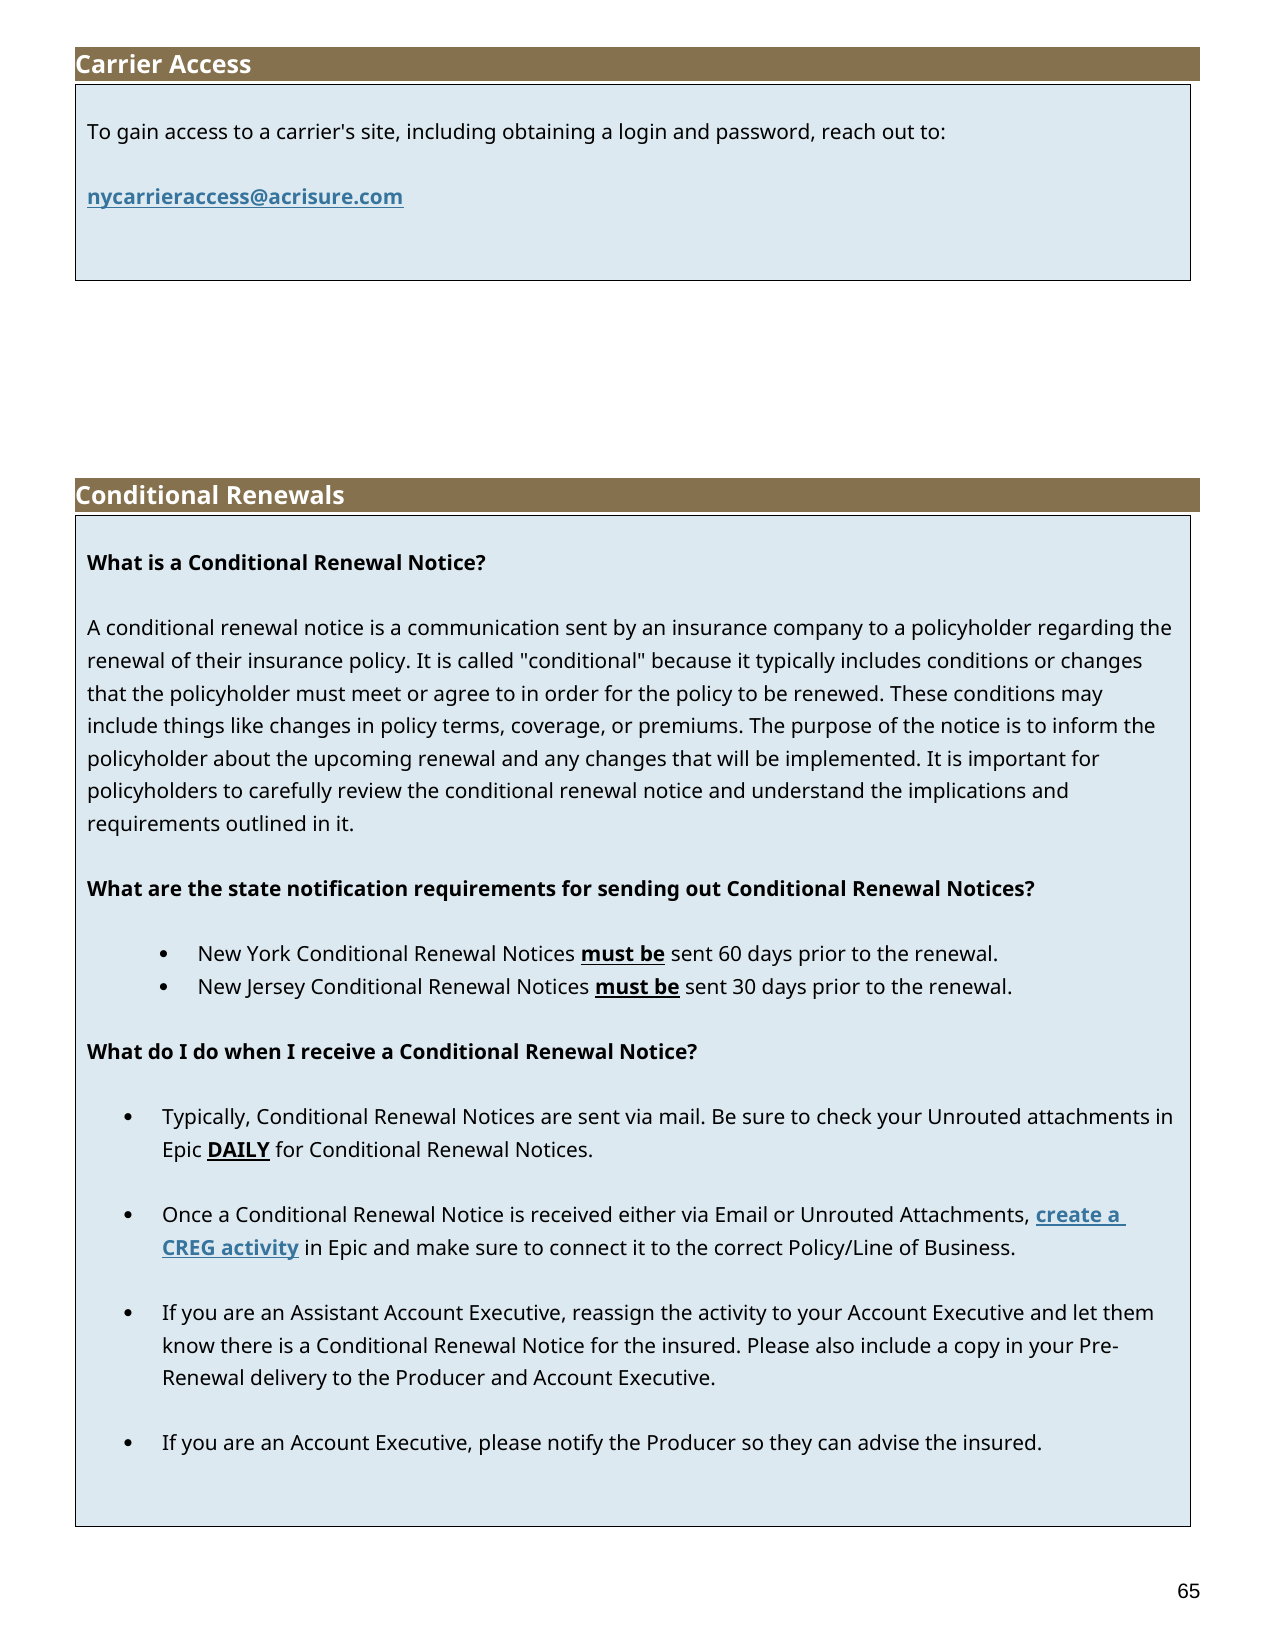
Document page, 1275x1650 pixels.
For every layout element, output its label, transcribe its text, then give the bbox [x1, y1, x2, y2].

table_header What is a Conditional Renewal Notice? A conditional renewal notice is a communication sent by an insurance company to a policyholder regarding the renewal of their insurance policy. It is called "conditional" because it typically includes conditions or changes that the policyholder must meet or agree to in order for the policy to be renewed. These conditions may include things like changes in policy terms, coverage, or premiums. The purpose of the notice is to inform the policyholder about the upcoming renewal and any changes that will be implemented. It is important for policyholders to carefully review the conditional renewal notice and understand the implications and requirements outlined in it. What are the state notification requirements for sending out Conditional Renewal Notices? New York Conditional Renewal Notices must be sent 60 days prior to the renewal. New Jersey Conditional Renewal Notices must be sent 30 days prior to the renewal. What do I do when I receive a Conditional Renewal Notice? Typically, Conditional Renewal Notices are sent via mail. Be sure to check your Unrouted attachments in Epic DAILY for Conditional Renewal Notices. Once a Conditional Renewal Notice is received either via Email or Unrouted Attachments, create a CREG activity in Epic and make sure to connect it to the correct Policy/Line of Business. If you are an Assistant Account Executive, reassign the activity to your Account Executive and let them know there is a Conditional Renewal Notice for the insured. Please also include a copy in your Pre-Renewal delivery to the Producer and Account Executive. If you are an Account Executive, please notify the Producer so they can advise the insured. [76, 516, 1190, 1526]
subtitle Carrier Access [75, 47, 1200, 81]
subtitle Conditional Renewals [75, 478, 1200, 512]
table_header To gain access to a carrier's site, including obtaining a login and password, reach out to: nycarrieraccess@acrisure.com [76, 85, 1190, 280]
